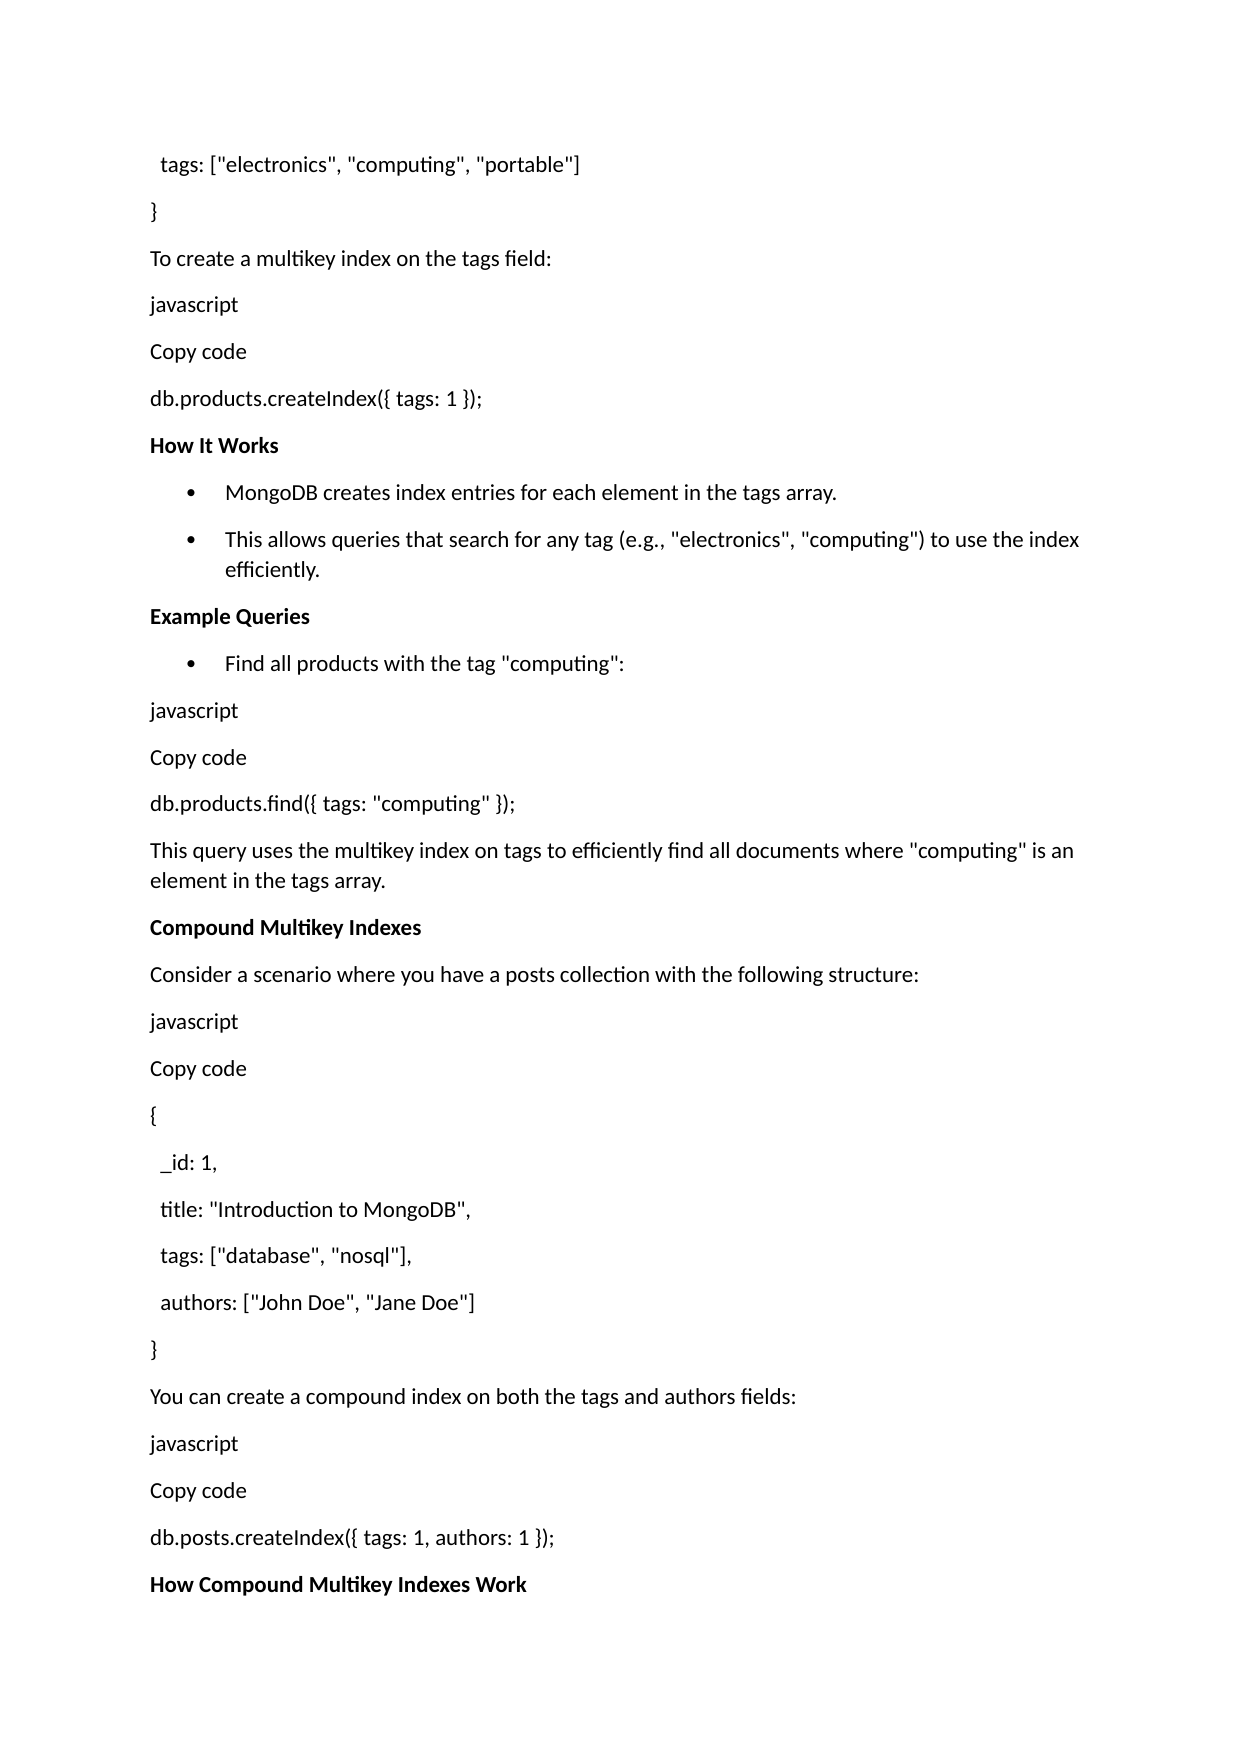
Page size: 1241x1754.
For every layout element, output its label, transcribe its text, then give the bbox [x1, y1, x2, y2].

text javascript [150, 1429, 1090, 1457]
text Copy code [150, 1476, 1090, 1504]
text Copy code [150, 337, 1090, 366]
text How It Works [150, 431, 1090, 459]
text Example Queries [150, 602, 1090, 630]
text tags: ["electronics", "computing", "portable"] [150, 150, 1090, 178]
text This query uses the multikey index on tags to efficiently find all documents where "computing" is an element in the tags array. [150, 836, 1090, 895]
text tags: ["database", "nosql"], [150, 1242, 1090, 1270]
text Consider a scenario where you have a posts collection with the following structure: [150, 960, 1090, 988]
text javascript [150, 291, 1090, 319]
text Compound Multikey Indexes [150, 913, 1090, 942]
text } [150, 1335, 1090, 1363]
text authors: ["John Doe", "Jane Doe"] [150, 1288, 1090, 1317]
text title: "Introduction to MongoDB", [150, 1195, 1090, 1223]
text Copy code [150, 1054, 1090, 1082]
list Find all products with the tag "computing": [187, 649, 1090, 677]
text db.posts.createIndex({ tags: 1, authors: 1 }); [150, 1523, 1090, 1551]
text To create a multikey index on the tags field: [150, 244, 1090, 272]
text Copy code [150, 743, 1090, 771]
text db.products.createIndex({ tags: 1 }); [150, 384, 1090, 412]
text How Compound Multikey Indexes Work [150, 1570, 1090, 1598]
text db.products.find({ tags: "computing" }); [150, 789, 1090, 818]
text _id: 1, [150, 1148, 1090, 1176]
list MongoDB creates index entries for each element in the tags array. [187, 478, 1090, 506]
text } [150, 197, 1090, 225]
list This allows queries that search for any tag (e.g., "electronics", "computing") to use the index efficiently. [187, 525, 1090, 583]
text javascript [150, 696, 1090, 724]
text You can create a compound index on both the tags and authors fields: [150, 1382, 1090, 1410]
text { [150, 1101, 1090, 1129]
text javascript [150, 1007, 1090, 1035]
